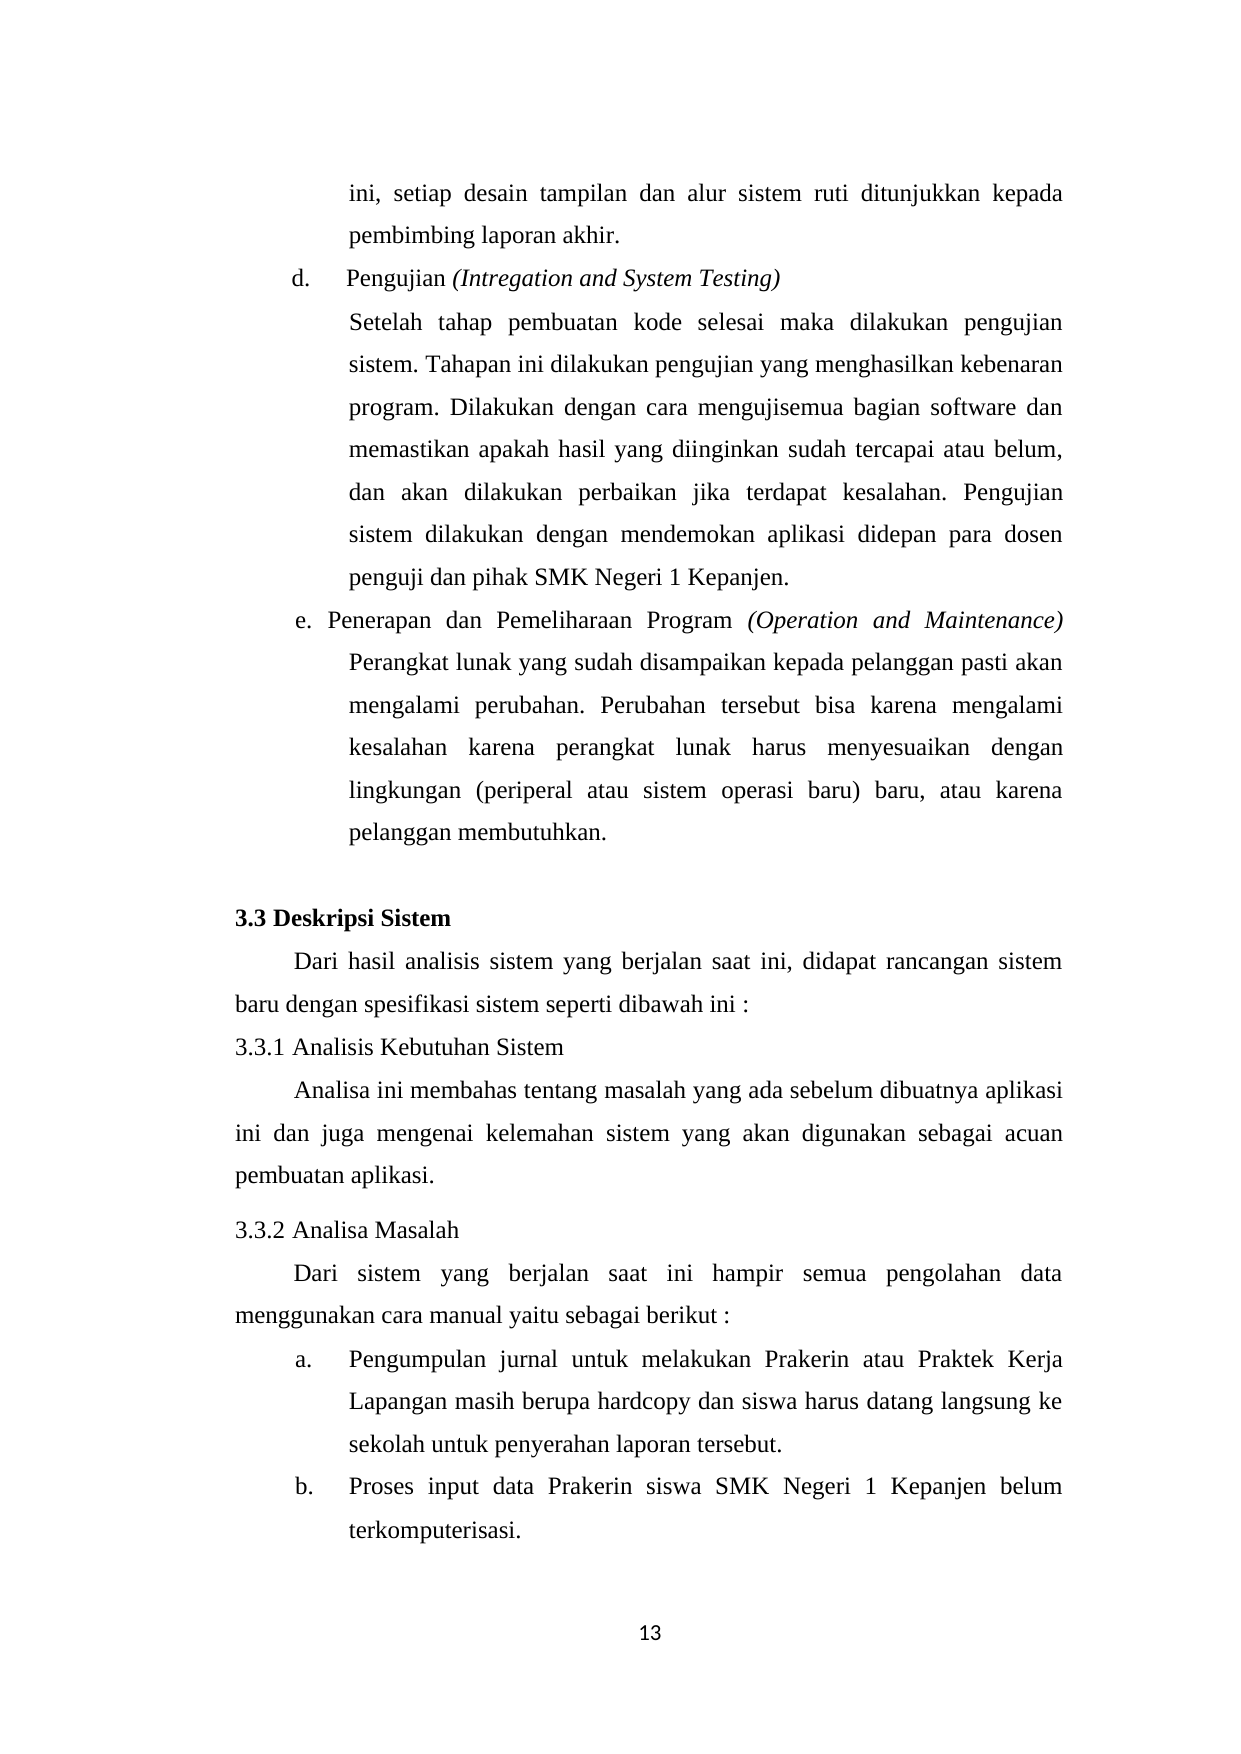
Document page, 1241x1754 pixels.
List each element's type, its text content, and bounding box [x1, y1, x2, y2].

text 3.3.1 Analisis Kebutuhan Sistem [235, 1032, 1063, 1061]
text Setelah tahap pembuatan kode selesai maka dilakukan pengujian sistem. Tahapan ini dilakukan pengujian yang menghasilkan kebenaran program. Dilakukan dengan cara mengujisemua bagian software dan memastikan apakah hasil yang diinginkan sudah tercapai atau belum, dan akan dilakukan perbaikan jika terdapat kesalahan. Pengujian sistem dilakukan dengan mendemokan aplikasi didepan para dosen penguji dan pihak SMK Negeri 1 Kepanjen. [349, 307, 1063, 591]
text Dari hasil analisis sistem yang berjalan saat ini, didapat rancangan sistem baru dengan spesifikasi sistem seperti dibawah ini : [235, 946, 1063, 1018]
text Analisa ini membahas tentang masalah yang ada sebelum dibuatnya aplikasi ini dan juga mengenai kelemahan sistem yang akan digunakan sebagai acuan pembuatan aplikasi. [235, 1075, 1063, 1189]
text 3.3.2 Analisa Masalah [235, 1215, 1063, 1243]
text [349, 178, 1063, 249]
text e. Penerapan dan Pemeliharaan Program (Operation and Maintenance) Perangkat lunak yang sudah disampaikan kepada pelanggan pasti akan mengalami perubahan. Perubahan tersebut bisa karena mengalami kesalahan karena perangkat lunak harus menyesuaikan dengan lingkungan (periperal atau sistem operasi baru) baru, atau karena pelanggan membutuhkan. [295, 605, 1063, 846]
list Proses input data Prakerin siswa SMK Negeri 1 Kepanjen belum terkomputerisasi. [295, 1471, 1063, 1543]
text Dari sistem yang berjalan saat ini hampir semua pengolahan data menggunakan cara manual yaitu sebagai berikut : [235, 1258, 1063, 1329]
subtitle d. Pengujian (Intregation and System Testing) [236, 263, 1063, 292]
subtitle 3.3 Deskripsi Sistem [235, 903, 1063, 932]
list Pengumpulan jurnal untuk melakukan Prakerin atau Praktek Kerja Lapangan masih berupa hardcopy dan siswa harus datang langsung ke sekolah untuk penyerahan laporan tersebut. [295, 1344, 1063, 1457]
